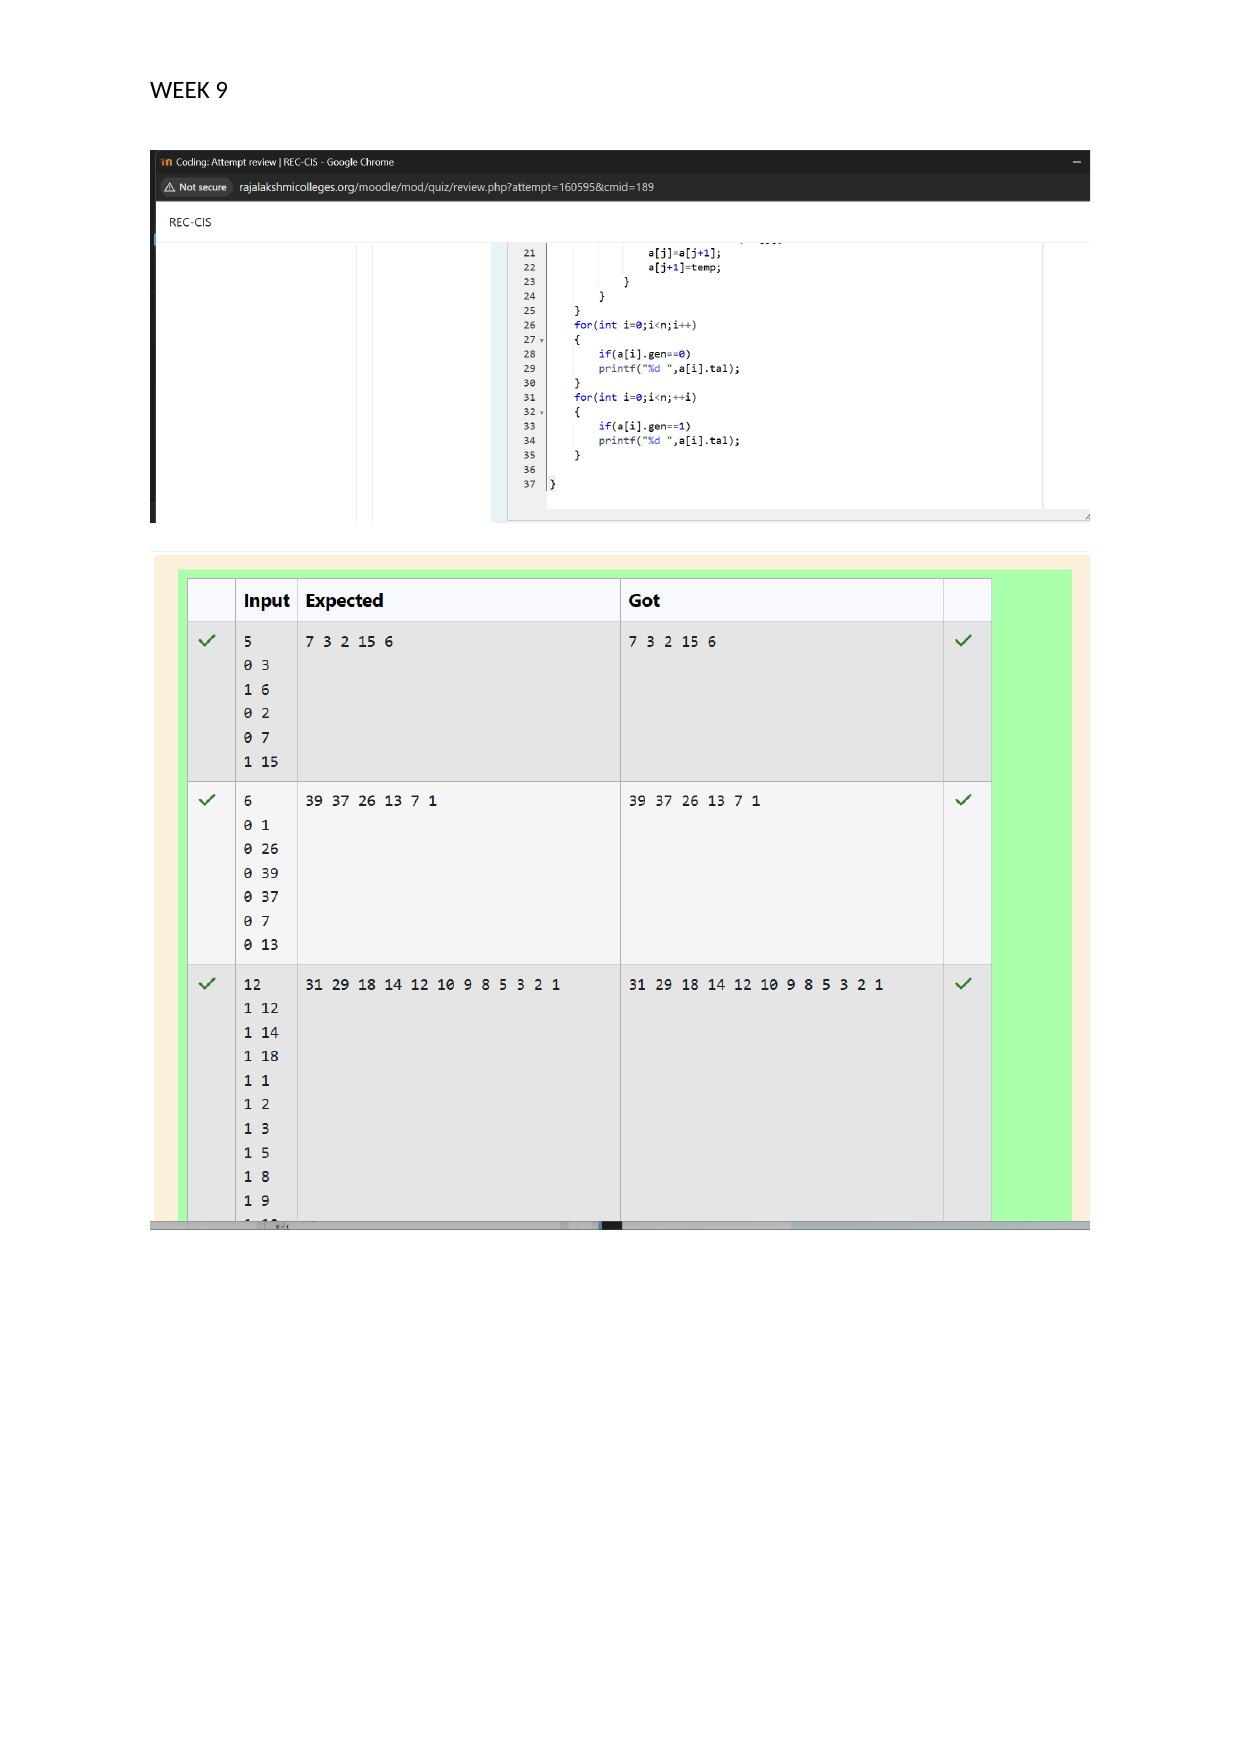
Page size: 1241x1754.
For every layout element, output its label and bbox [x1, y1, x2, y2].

picture [150, 150, 1091, 523]
picture [150, 543, 1091, 1230]
